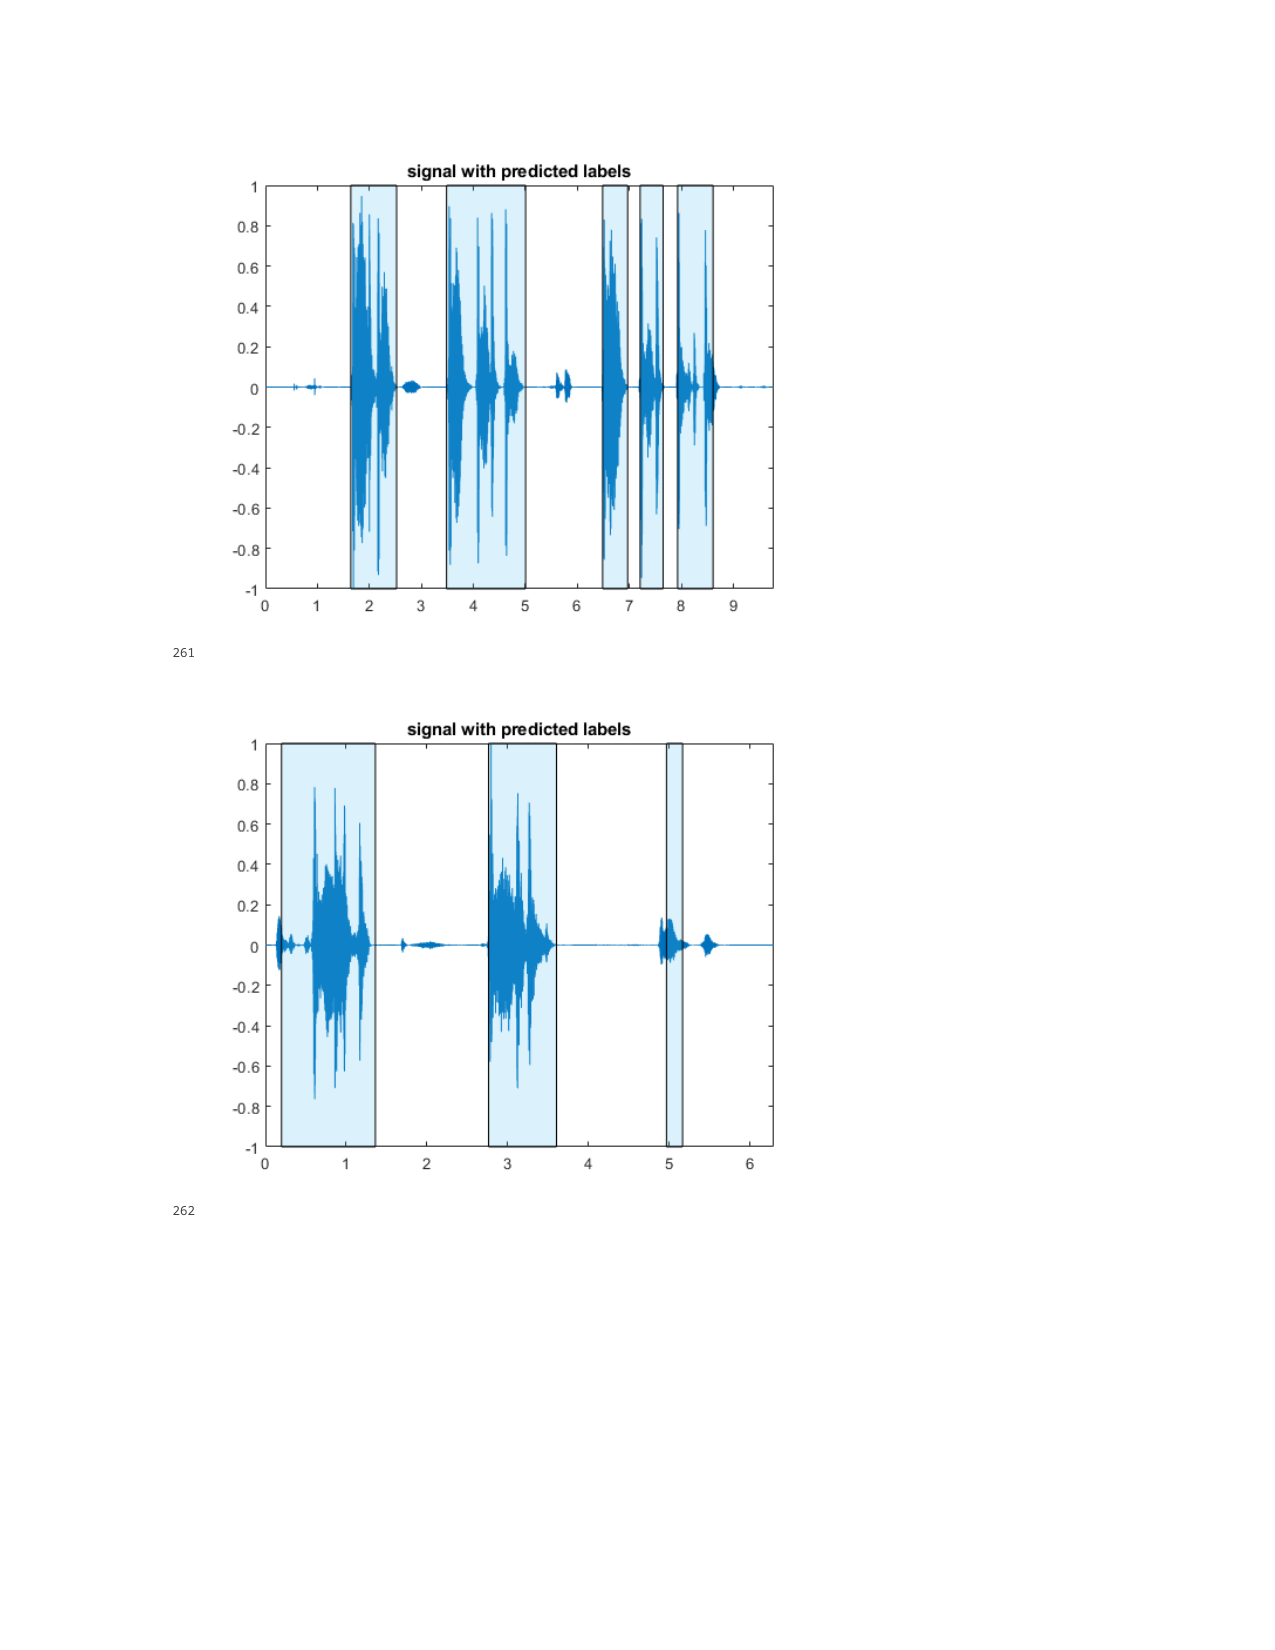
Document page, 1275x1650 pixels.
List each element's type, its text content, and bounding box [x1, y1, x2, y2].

picture [180, 707, 836, 1201]
text 261 [150, 644, 1125, 661]
text 262 [150, 1202, 1125, 1219]
picture [180, 150, 836, 643]
